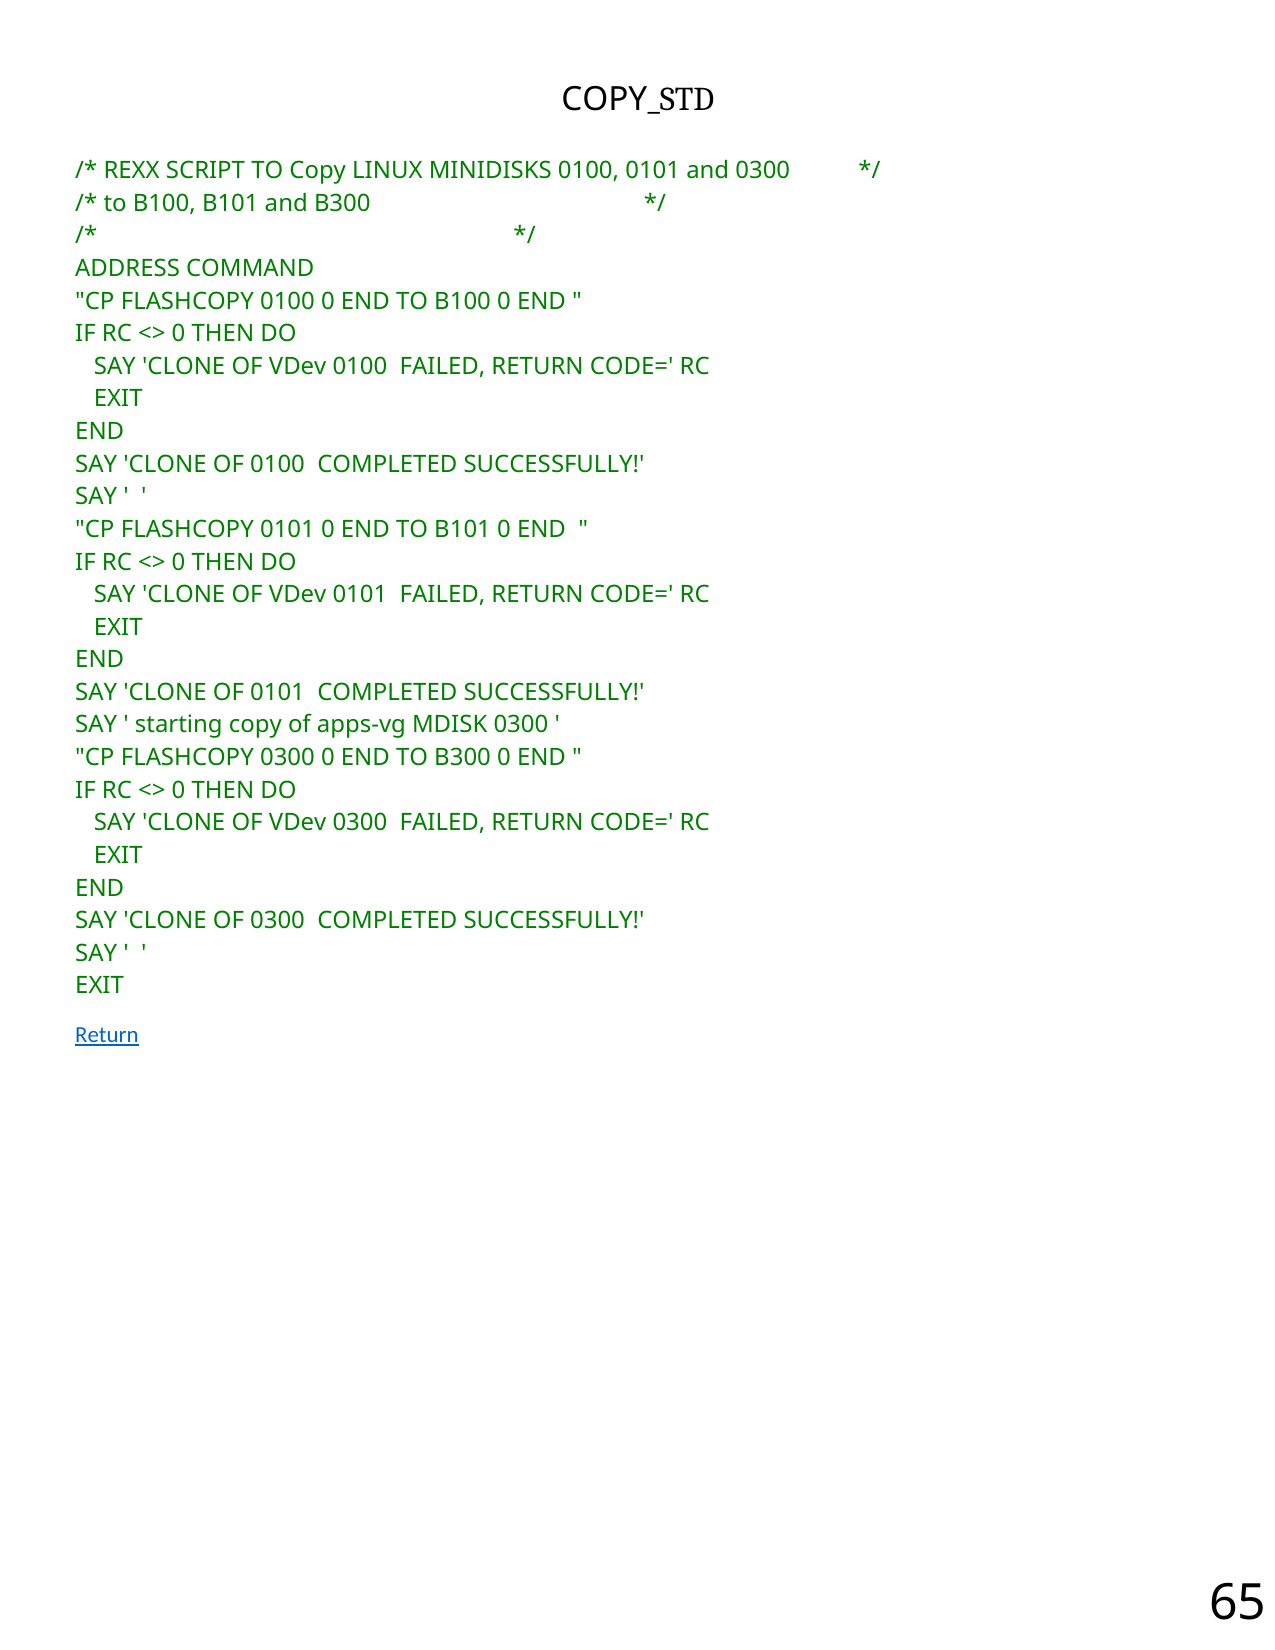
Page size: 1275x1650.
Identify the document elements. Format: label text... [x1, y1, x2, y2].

text END [75, 870, 1200, 903]
text IF RC <> 0 THEN DO [75, 772, 1200, 805]
text EXIT [75, 968, 1200, 1001]
text "CP FLASHCOPY 0300 0 END TO B300 0 END " [75, 740, 1200, 772]
text EXIT [75, 609, 1200, 642]
text SAY 'CLONE OF VDev 0101 FAILED, RETURN CODE=' RC [75, 577, 1200, 609]
text END [75, 642, 1200, 675]
text SAY 'CLONE OF 0300 COMPLETED SUCCESSFULLY!' [75, 903, 1200, 936]
text IF RC <> 0 THEN DO [75, 316, 1200, 349]
text SAY ' ' [75, 479, 1200, 512]
text ADDRESS COMMAND [75, 251, 1200, 283]
text /* REXX SCRIPT TO Copy LINUX MINIDISKS 0100, 0101 and 0300 */ [75, 153, 1200, 186]
text SAY 'CLONE OF 0101 COMPLETED SUCCESSFULLY!' [75, 675, 1200, 707]
text SAY 'CLONE OF VDev 0100 FAILED, RETURN CODE=' RC [75, 349, 1200, 381]
text "CP FLASHCOPY 0101 0 END TO B101 0 END " [75, 512, 1200, 544]
text Return [75, 1020, 1200, 1048]
text SAY 'CLONE OF 0100 COMPLETED SUCCESSFULLY!' [75, 446, 1200, 479]
text SAY ' starting copy of apps-vg MDISK 0300 ' [75, 707, 1200, 740]
text END [75, 414, 1200, 446]
text EXIT [75, 838, 1200, 870]
text /* to B100, B101 and B300 */ [75, 186, 1200, 218]
text SAY 'CLONE OF VDev 0300 FAILED, RETURN CODE=' RC [75, 805, 1200, 838]
text EXIT [75, 381, 1200, 414]
text "CP FLASHCOPY 0100 0 END TO B100 0 END " [75, 283, 1200, 316]
text SAY ' ' [75, 936, 1200, 968]
text COPY_STD [75, 75, 1200, 120]
text /* */ [75, 218, 1200, 251]
text IF RC <> 0 THEN DO [75, 544, 1200, 577]
